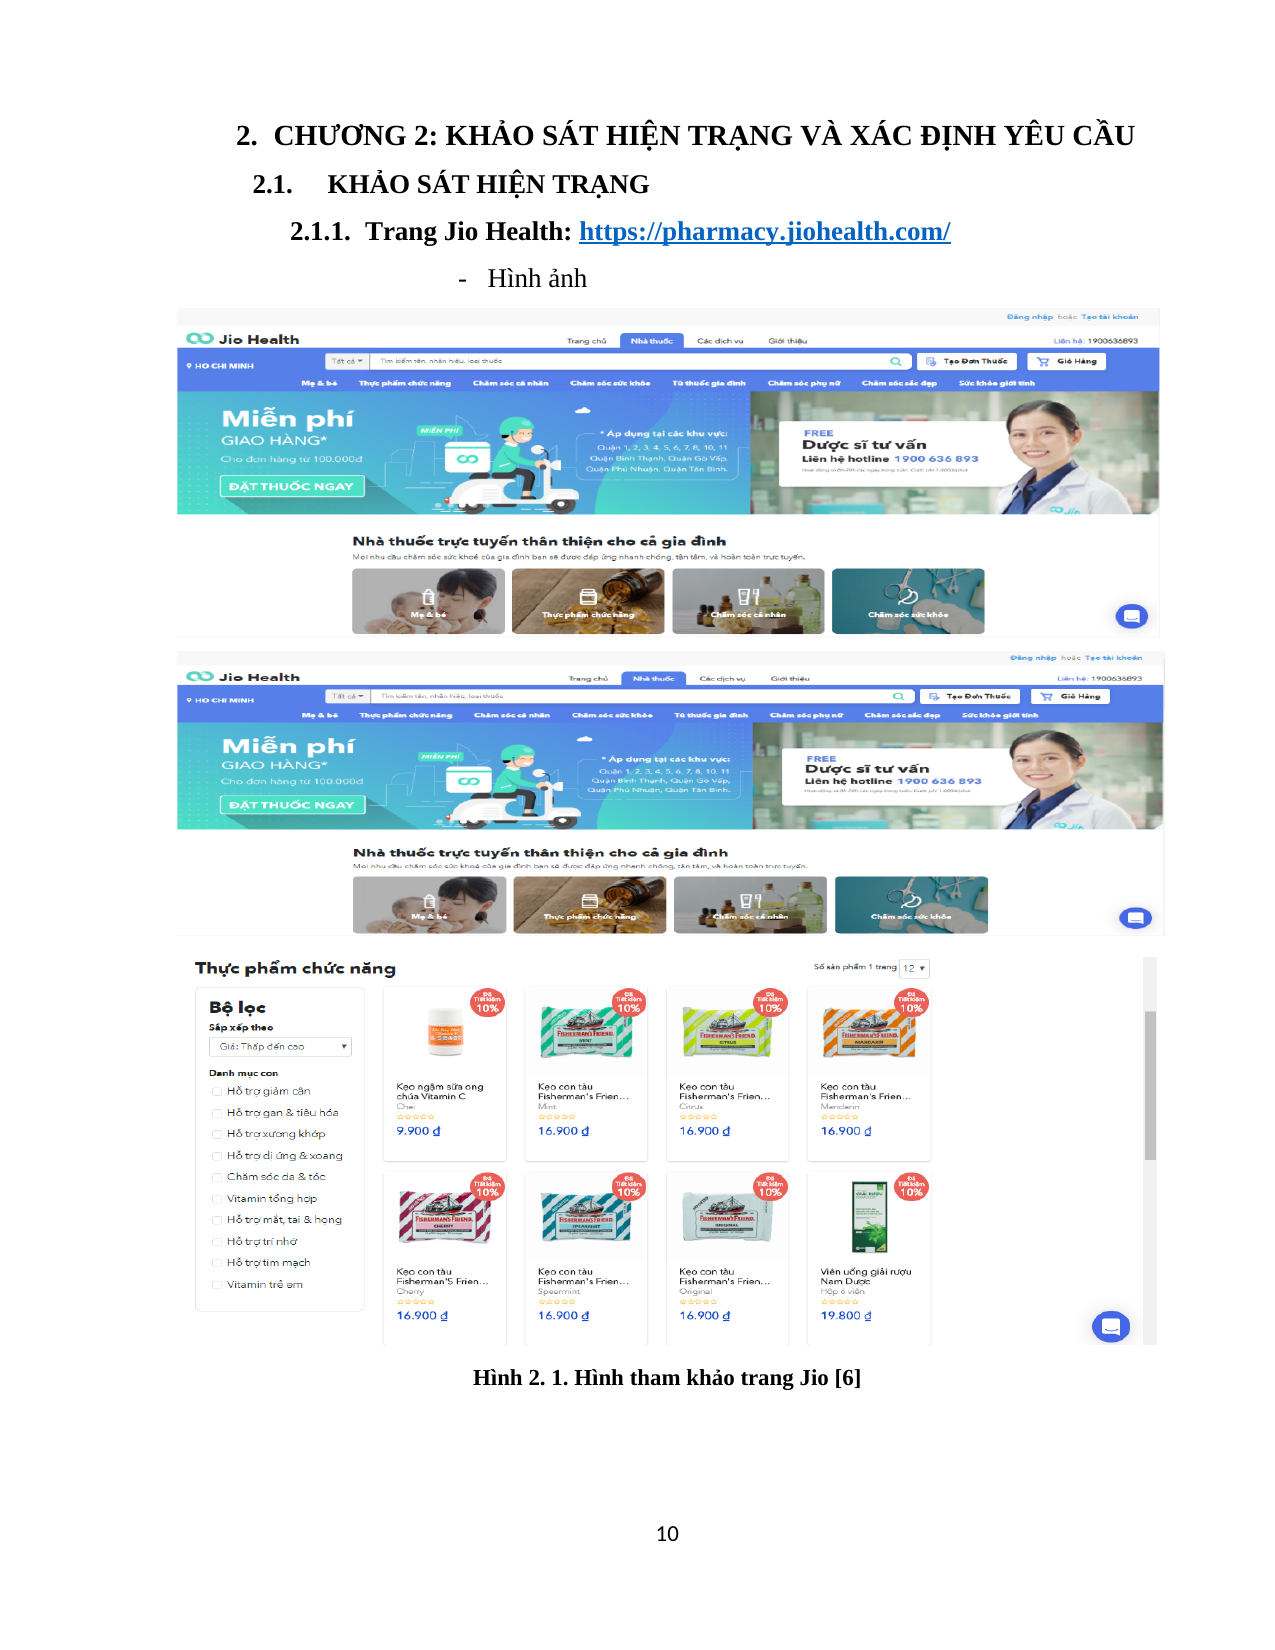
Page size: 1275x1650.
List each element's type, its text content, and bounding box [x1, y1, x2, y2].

list Hình ảnh [458, 262, 1157, 293]
list Trang Jio Health: https://pharmacy.jiohealth.com/ [290, 215, 1157, 246]
picture [178, 957, 1157, 1345]
list CHƯƠNG 2: KHẢO SÁT HIỆN TRẠNG VÀ XÁC ĐỊNH YÊU CẦU [215, 118, 1157, 152]
list KHẢO SÁT HIỆN TRẠNG [252, 168, 1157, 199]
picture [177, 651, 1165, 936]
picture [177, 308, 1160, 637]
